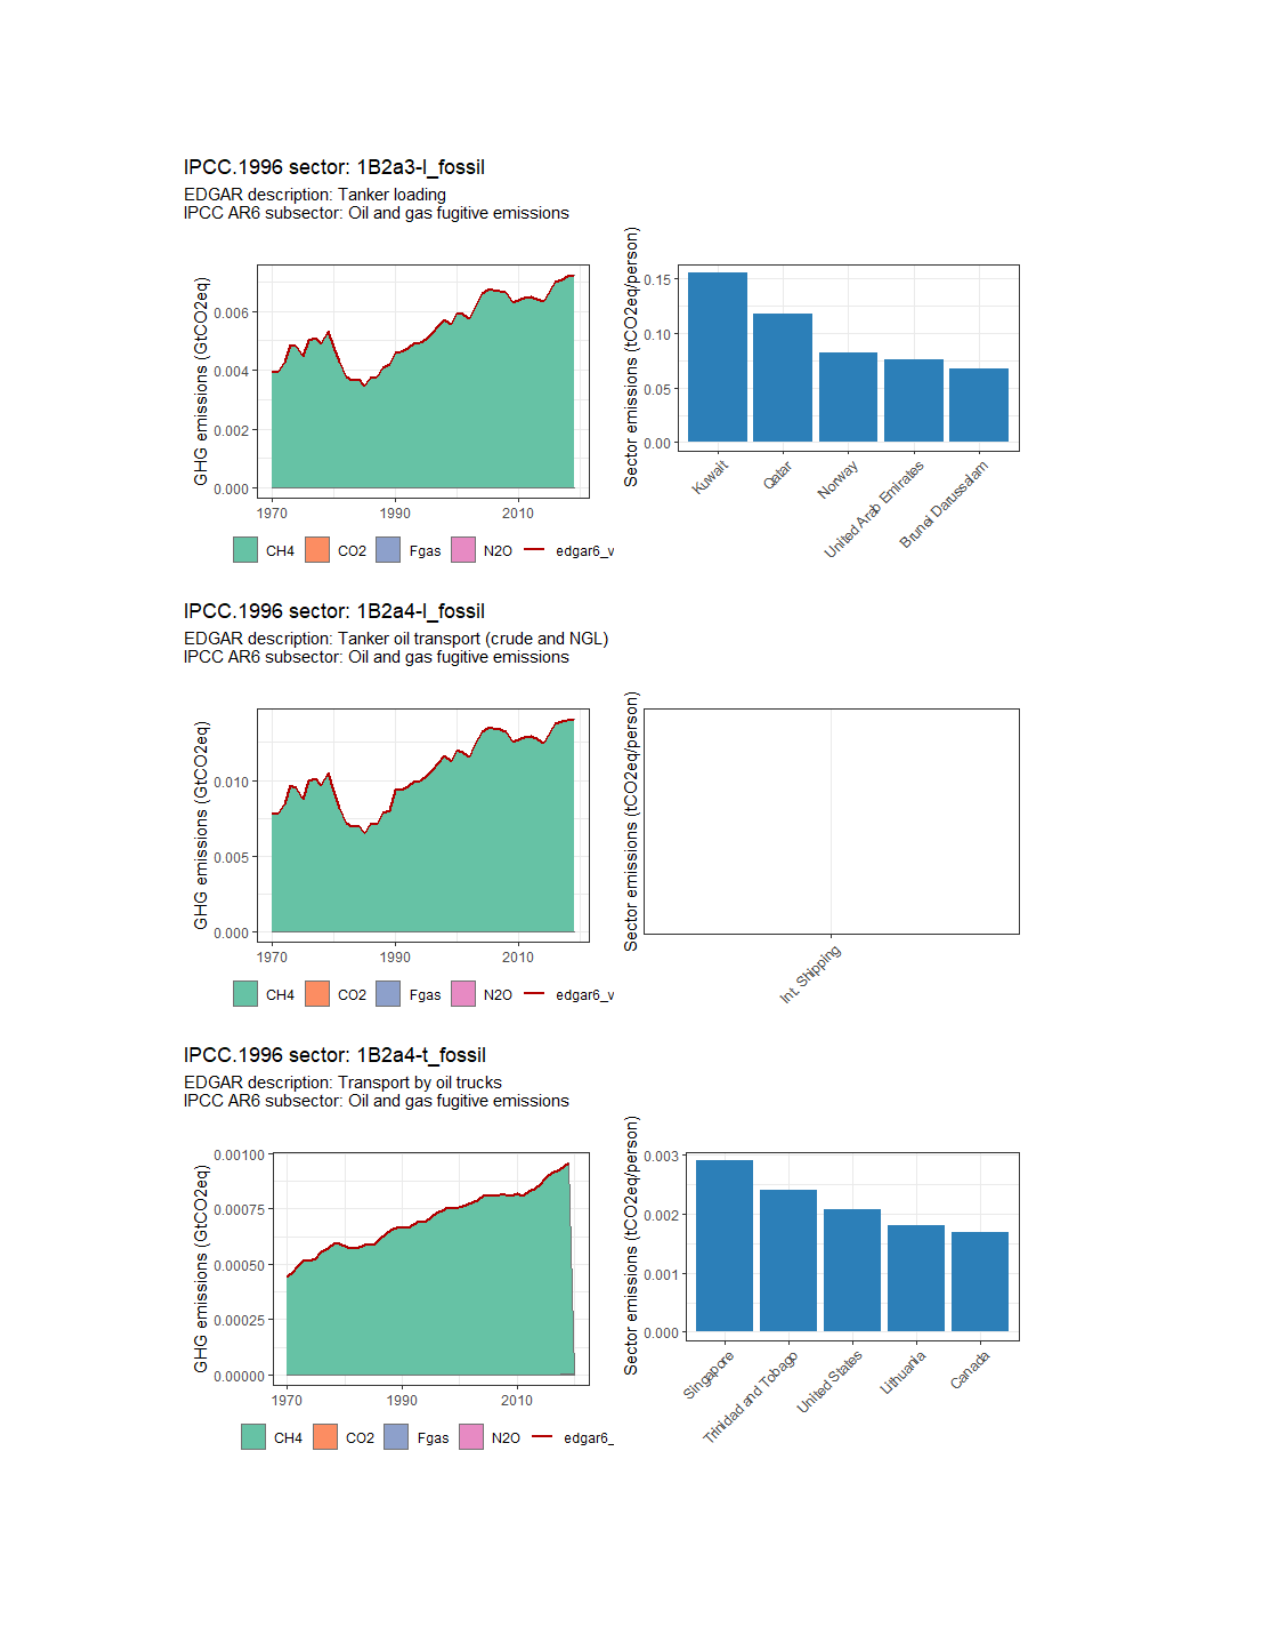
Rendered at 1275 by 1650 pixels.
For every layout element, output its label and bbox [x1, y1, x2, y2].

picture [168, 150, 1044, 588]
picture [168, 593, 1044, 1032]
picture [168, 1037, 1044, 1475]
